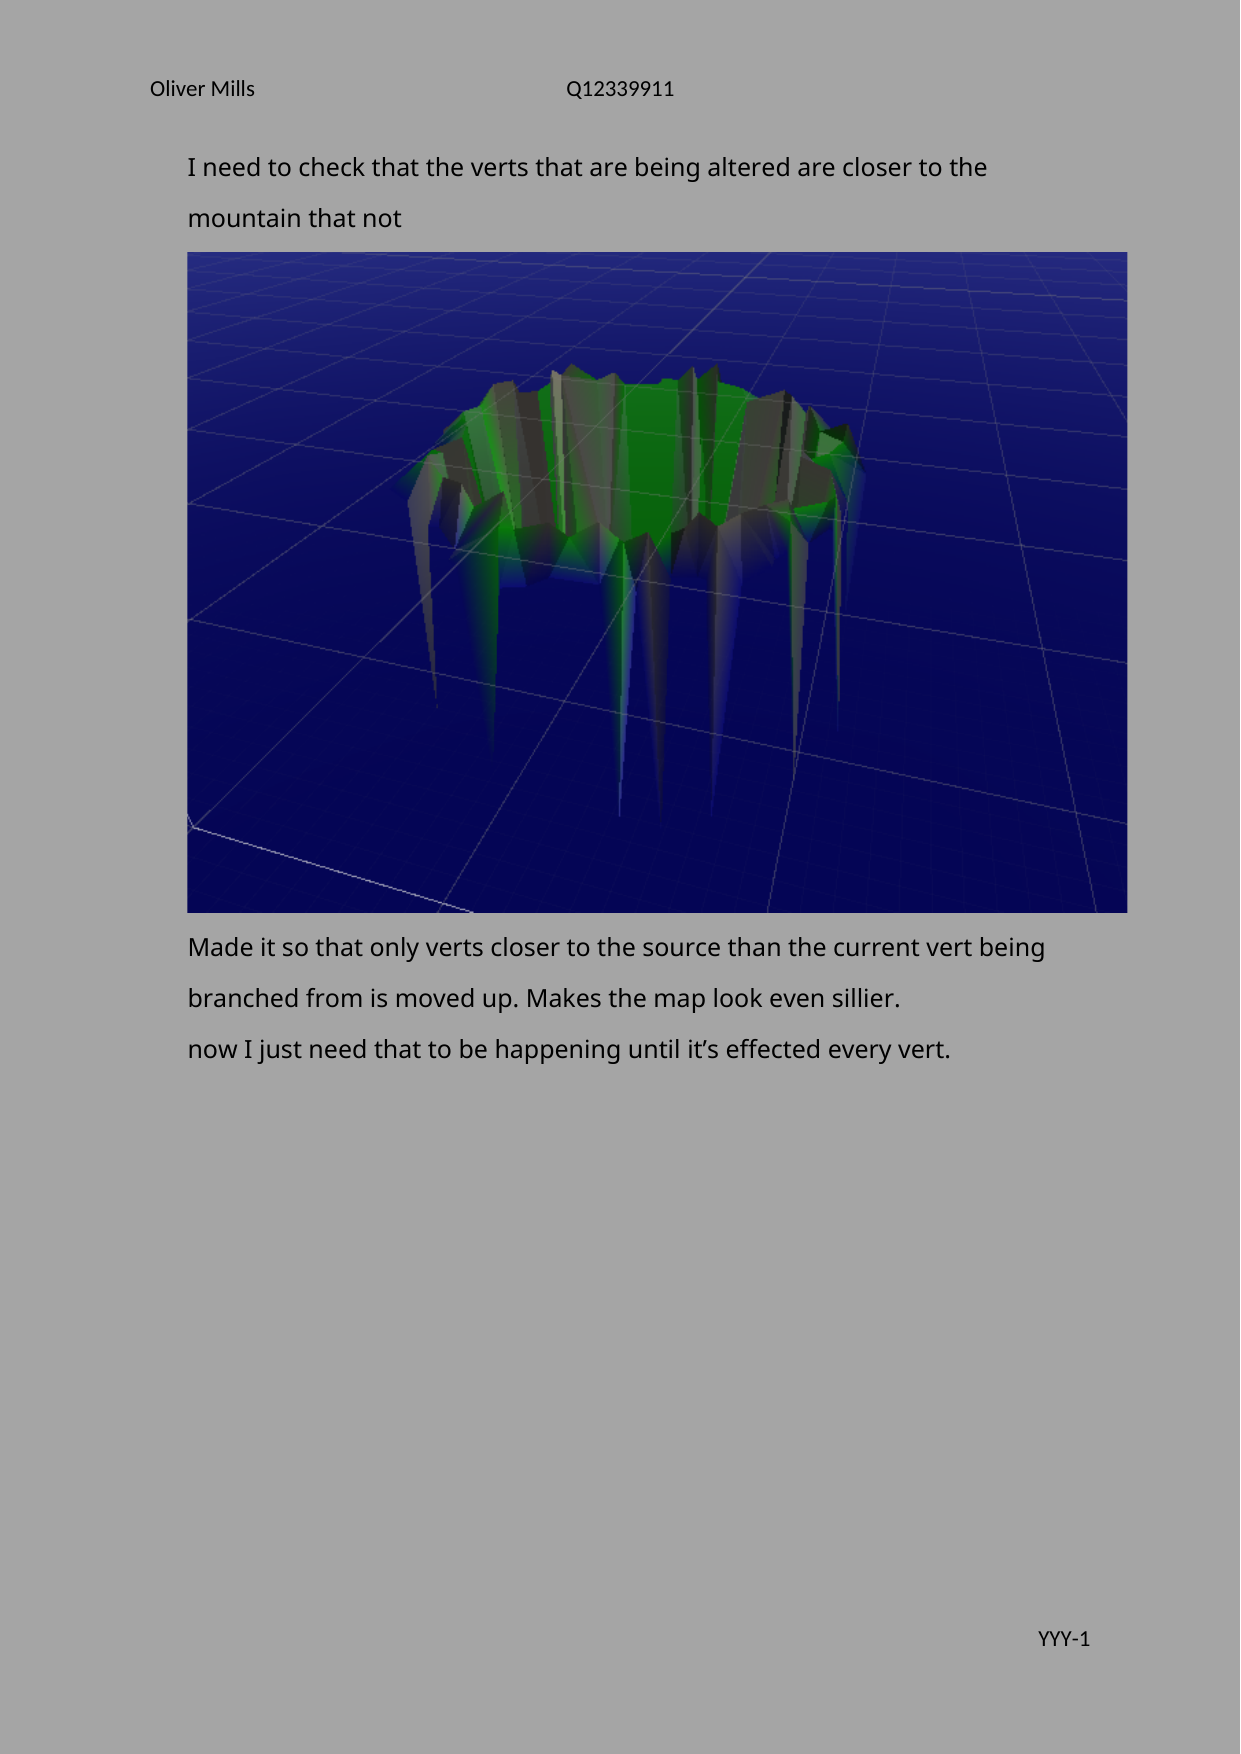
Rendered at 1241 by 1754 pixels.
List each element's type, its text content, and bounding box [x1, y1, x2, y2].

picture [187, 252, 1128, 913]
text Made it so that only verts closer to the source than the current vert being branched from is moved up. Makes the map look even sillier. now I just need that to be happening until it’s effected every vert. [187, 930, 1090, 1066]
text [187, 150, 1090, 235]
